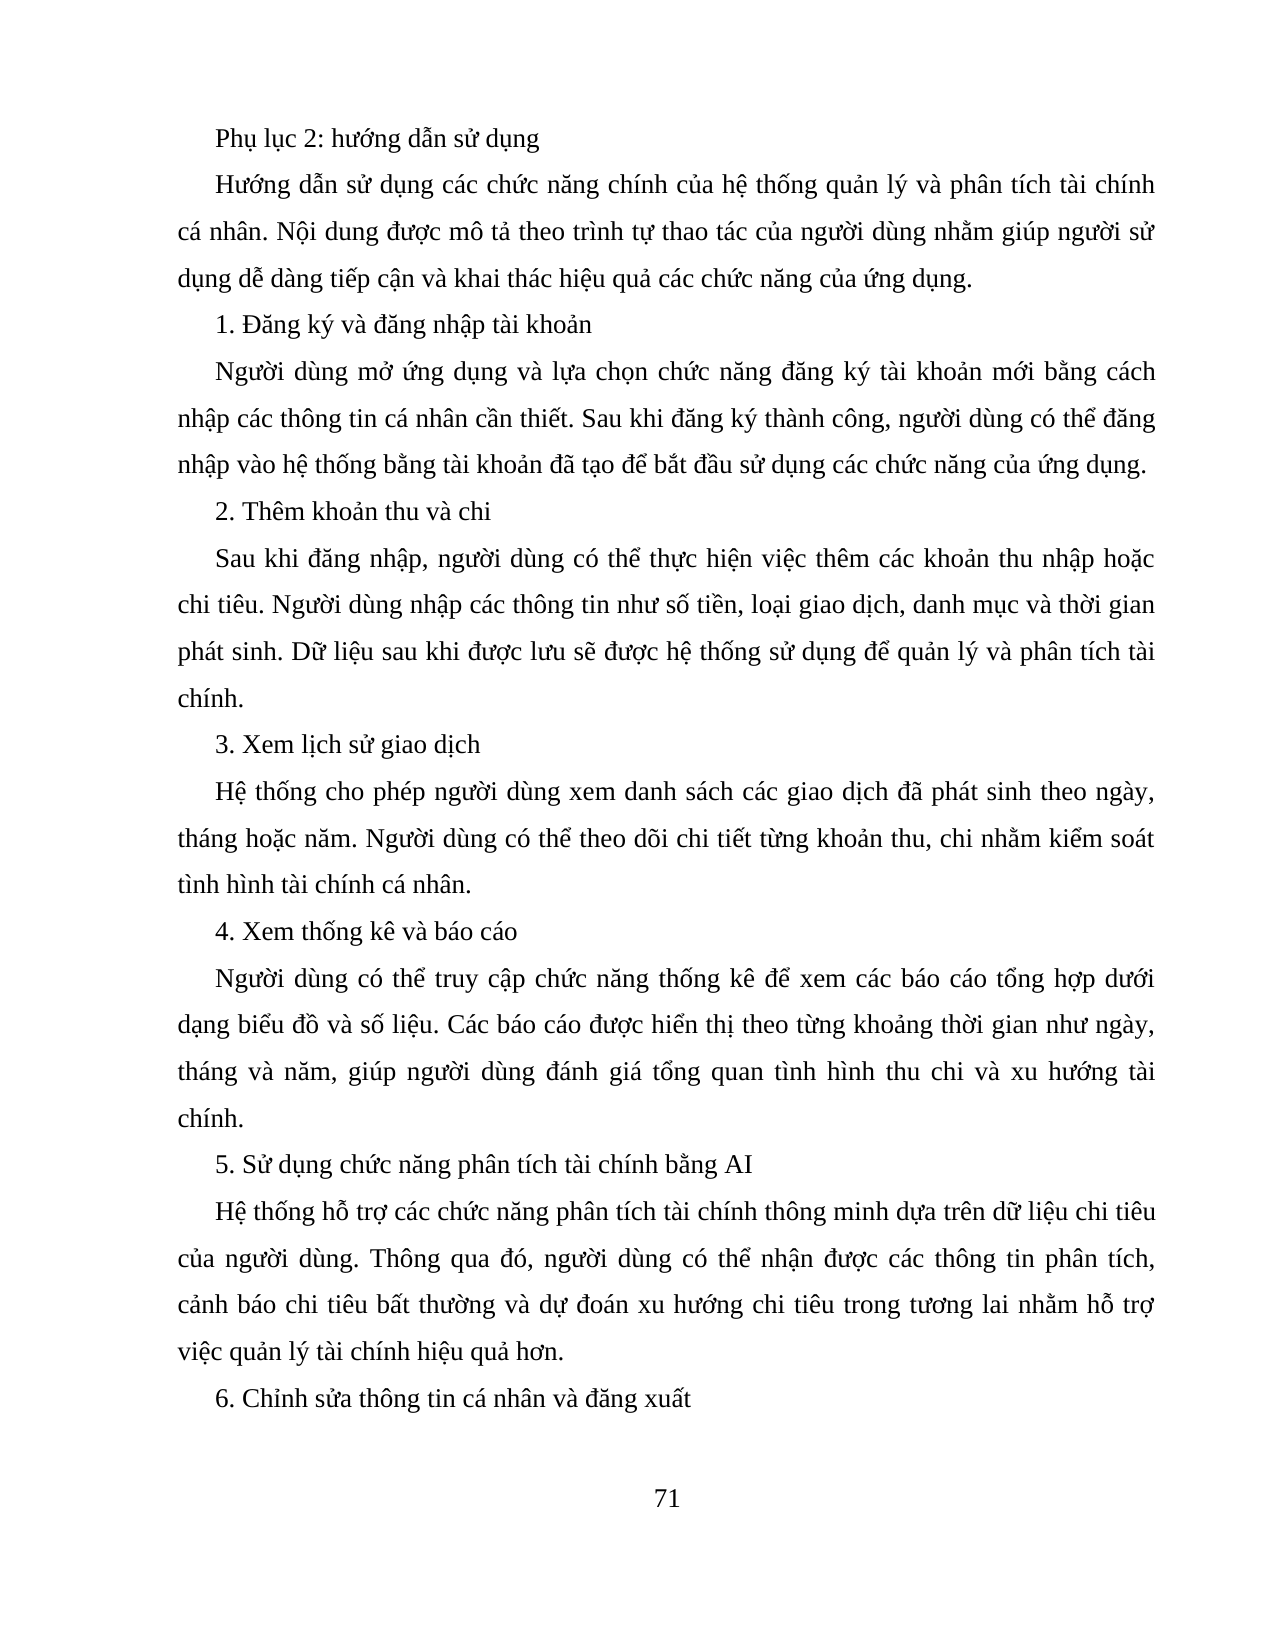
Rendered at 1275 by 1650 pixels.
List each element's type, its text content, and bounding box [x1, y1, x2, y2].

text Người dùng có thể truy cập chức năng thống kê để xem các báo cáo tổng hợp dưới dạng biểu đồ và số liệu. Các báo cáo được hiển thị theo từng khoảng thời gian như ngày, tháng và năm, giúp người dùng đánh giá tổng quan tình hình thu chi và xu hướng tài chính. [177, 962, 1157, 1133]
text Phụ lục 2: hướng dẫn sử dụng [177, 122, 1157, 153]
text 1. Đăng ký và đăng nhập tài khoản [177, 308, 1157, 339]
text Hướng dẫn sử dụng các chức năng chính của hệ thống quản lý và phân tích tài chính cá nhân. Nội dung được mô tả theo trình tự thao tác của người dùng nhằm giúp người sử dụng dễ dàng tiếp cận và khai thác hiệu quả các chức năng của ứng dụng. [177, 168, 1157, 293]
text 2. Thêm khoản thu và chi [177, 495, 1157, 526]
text Hệ thống cho phép người dùng xem danh sách các giao dịch đã phát sinh theo ngày, tháng hoặc năm. Người dùng có thể theo dõi chi tiết từng khoản thu, chi nhằm kiểm soát tình hình tài chính cá nhân. [177, 775, 1157, 899]
text Sau khi đăng nhập, người dùng có thể thực hiện việc thêm các khoản thu nhập hoặc chi tiêu. Người dùng nhập các thông tin như số tiền, loại giao dịch, danh mục và thời gian phát sinh. Dữ liệu sau khi được lưu sẽ được hệ thống sử dụng để quản lý và phân tích tài chính. [177, 542, 1157, 713]
text 4. Xem thống kê và báo cáo [177, 915, 1157, 946]
text 3. Xem lịch sử giao dịch [177, 728, 1157, 759]
text 5. Sử dụng chức năng phân tích tài chính bằng AI [177, 1148, 1157, 1179]
text 6. Chỉnh sửa thông tin cá nhân và đăng xuất [177, 1382, 1157, 1413]
text Hệ thống hỗ trợ các chức năng phân tích tài chính thông minh dựa trên dữ liệu chi tiêu của người dùng. Thông qua đó, người dùng có thể nhận được các thông tin phân tích, cảnh báo chi tiêu bất thường và dự đoán xu hướng chi tiêu trong tương lai nhằm hỗ trợ việc quản lý tài chính hiệu quả hơn. [177, 1195, 1157, 1366]
text Người dùng mở ứng dụng và lựa chọn chức năng đăng ký tài khoản mới bằng cách nhập các thông tin cá nhân cần thiết. Sau khi đăng ký thành công, người dùng có thể đăng nhập vào hệ thống bằng tài khoản đã tạo để bắt đầu sử dụng các chức năng của ứng dụng. [177, 355, 1157, 479]
